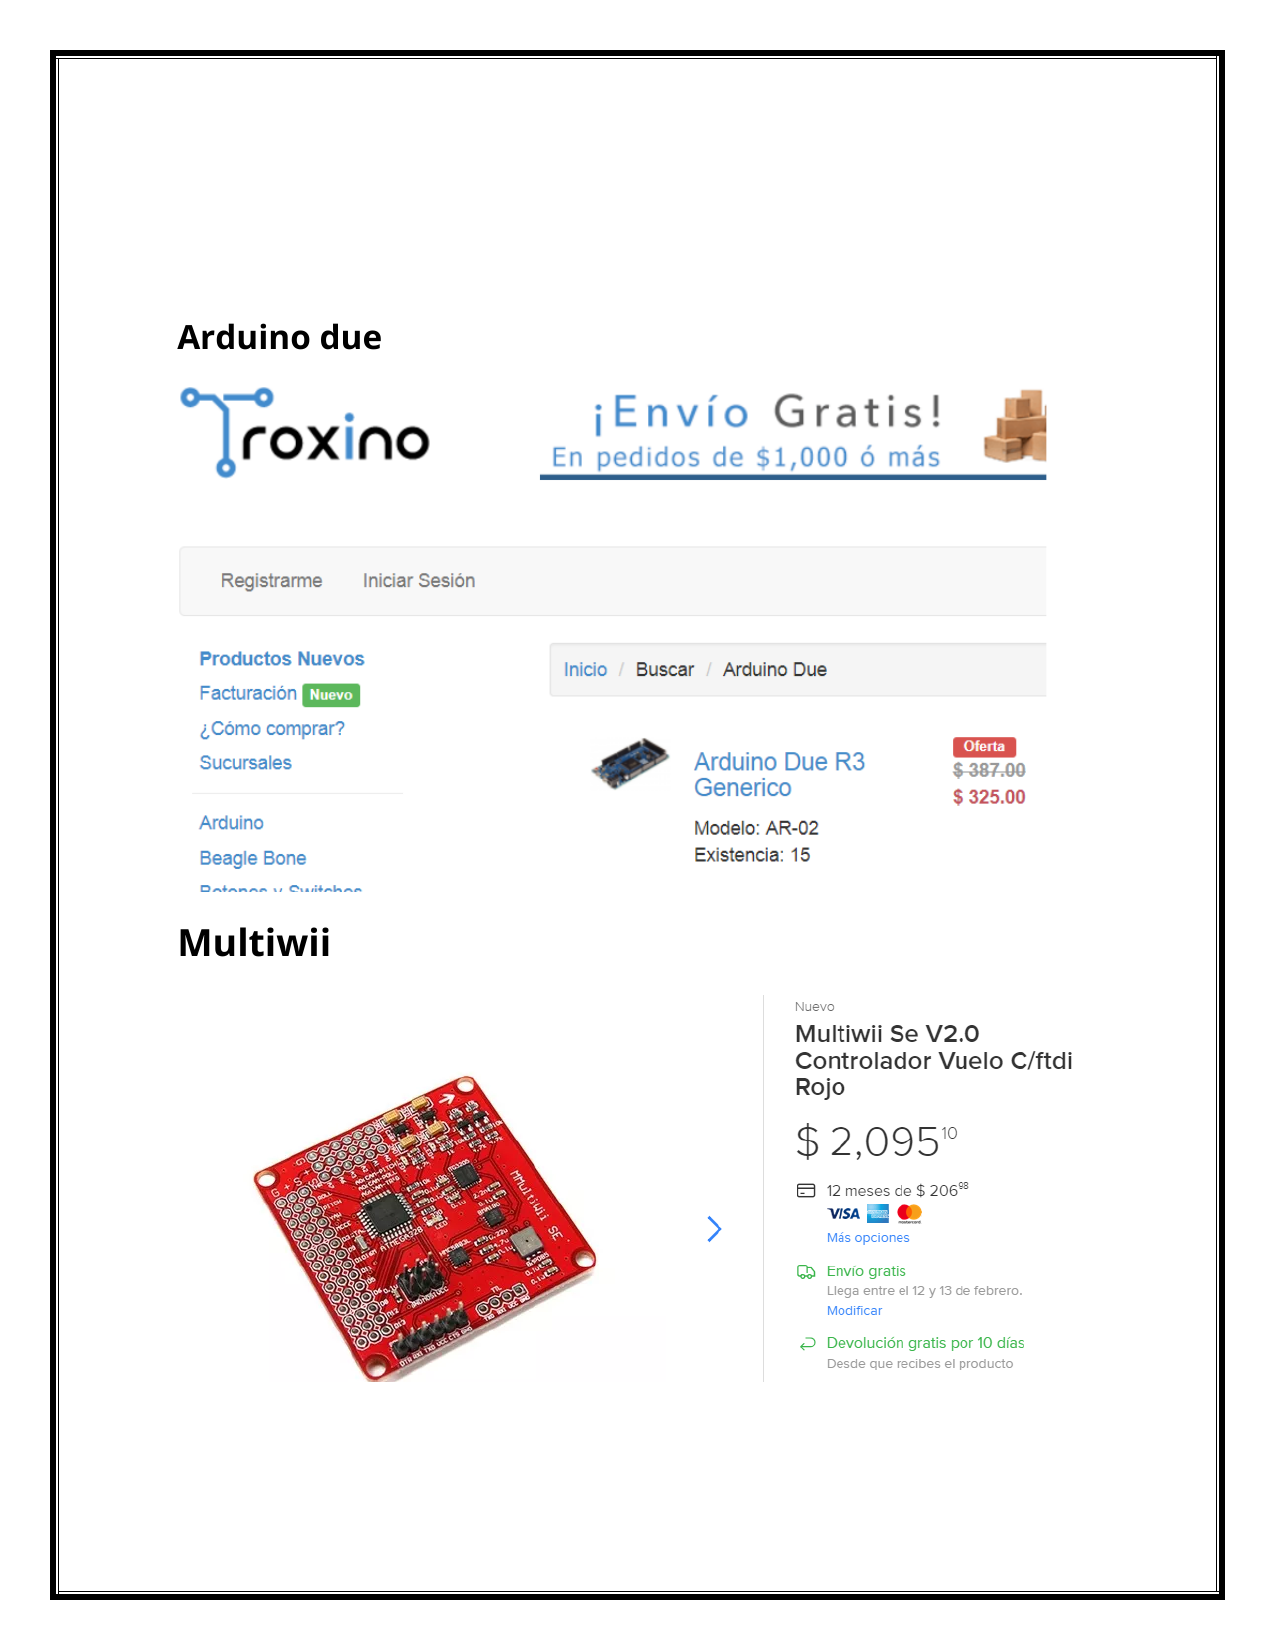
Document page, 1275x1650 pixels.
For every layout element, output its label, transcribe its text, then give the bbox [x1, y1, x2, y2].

text Multiwii [177, 916, 1098, 967]
text Arduino due [177, 314, 1098, 359]
picture [177, 995, 1105, 1382]
picture [177, 387, 1047, 892]
